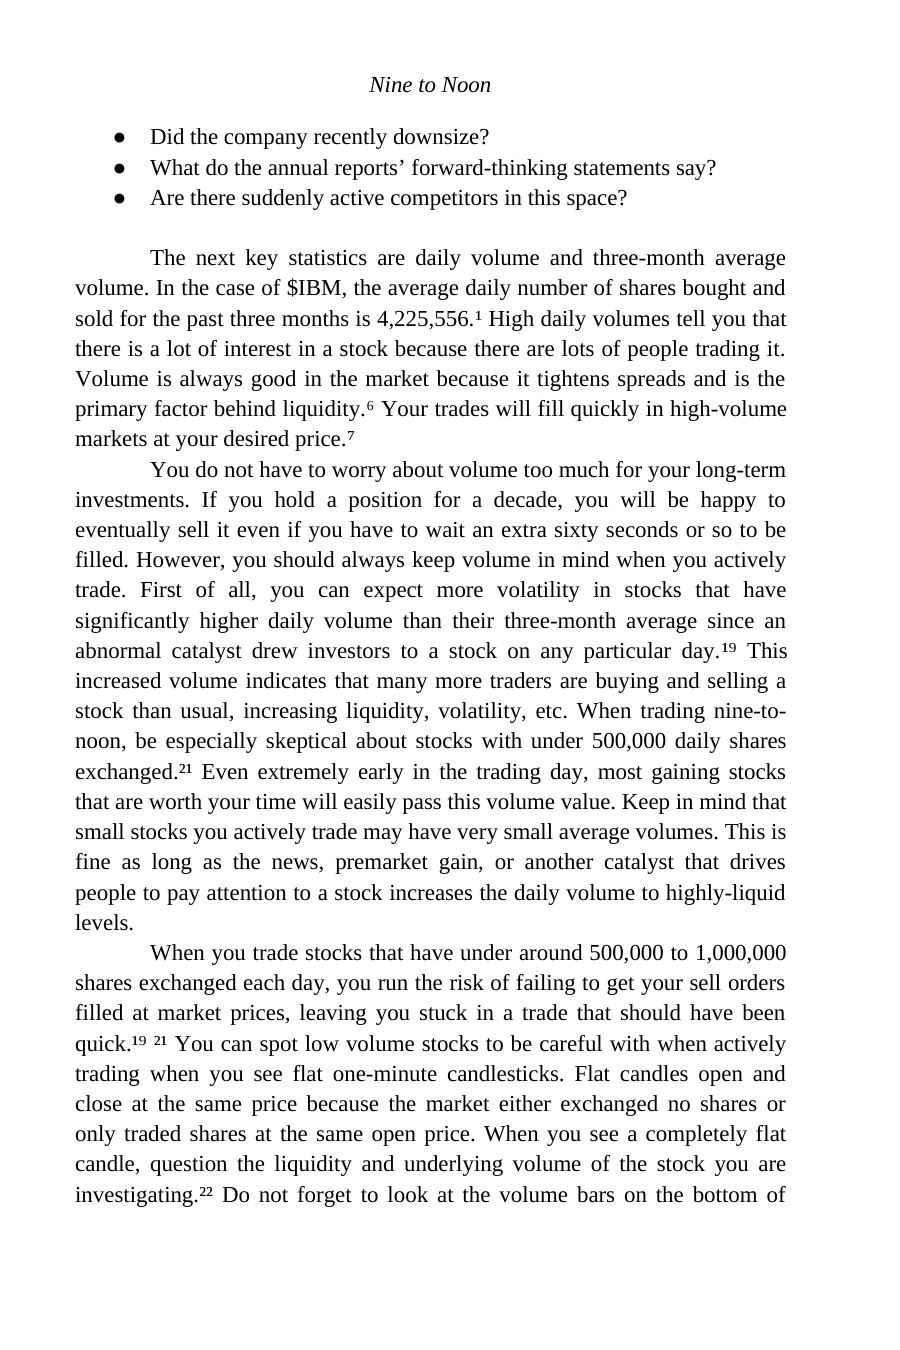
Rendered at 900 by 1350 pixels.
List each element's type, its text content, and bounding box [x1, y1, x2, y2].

list Did the company recently downsize? [112, 123, 787, 150]
list What do the annual reports’ forward-thinking statements say? [112, 154, 787, 180]
text The next key statistics are daily volume and three-month average volume. In the case of $IBM, the average daily number of shares bought and sold for the past three months is 4,225,556.¹ High daily volumes tell you that there is a lot of interest in a stock because there are lots of people trading it. Volume is always good in the market because it tightens spreads and is the primary factor behind liquidity.⁶ Your trades will fill quickly in high-volume markets at your desired price.⁷ [75, 244, 787, 452]
list Are there suddenly active competitors in this space? [112, 184, 787, 210]
text You do not have to worry about volume too much for your long-term investments. If you hold a position for a decade, you will be happy to eventually sell it even if you have to wait an extra sixty seconds or so to be filled. However, you should always keep volume in mind when you actively trade. First of all, you can expect more volatility in stocks that have significantly higher daily volume than their three-month average since an abnormal catalyst drew investors to a stock on any particular day.¹⁹ This increased volume indicates that many more traders are buying and selling a stock than usual, increasing liquidity, volatility, etc. When trading nine-to-noon, be especially skeptical about stocks with under 500,000 daily shares exchanged.²¹ Even extremely early in the trading day, most gaining stocks that are worth your time will easily pass this volume value. Keep in mind that small stocks you actively trade may have very small average volumes. This is fine as long as the news, premarket gain, or another catalyst that drives people to pay attention to a stock increases the daily volume to highly-liquid levels. [75, 456, 787, 935]
